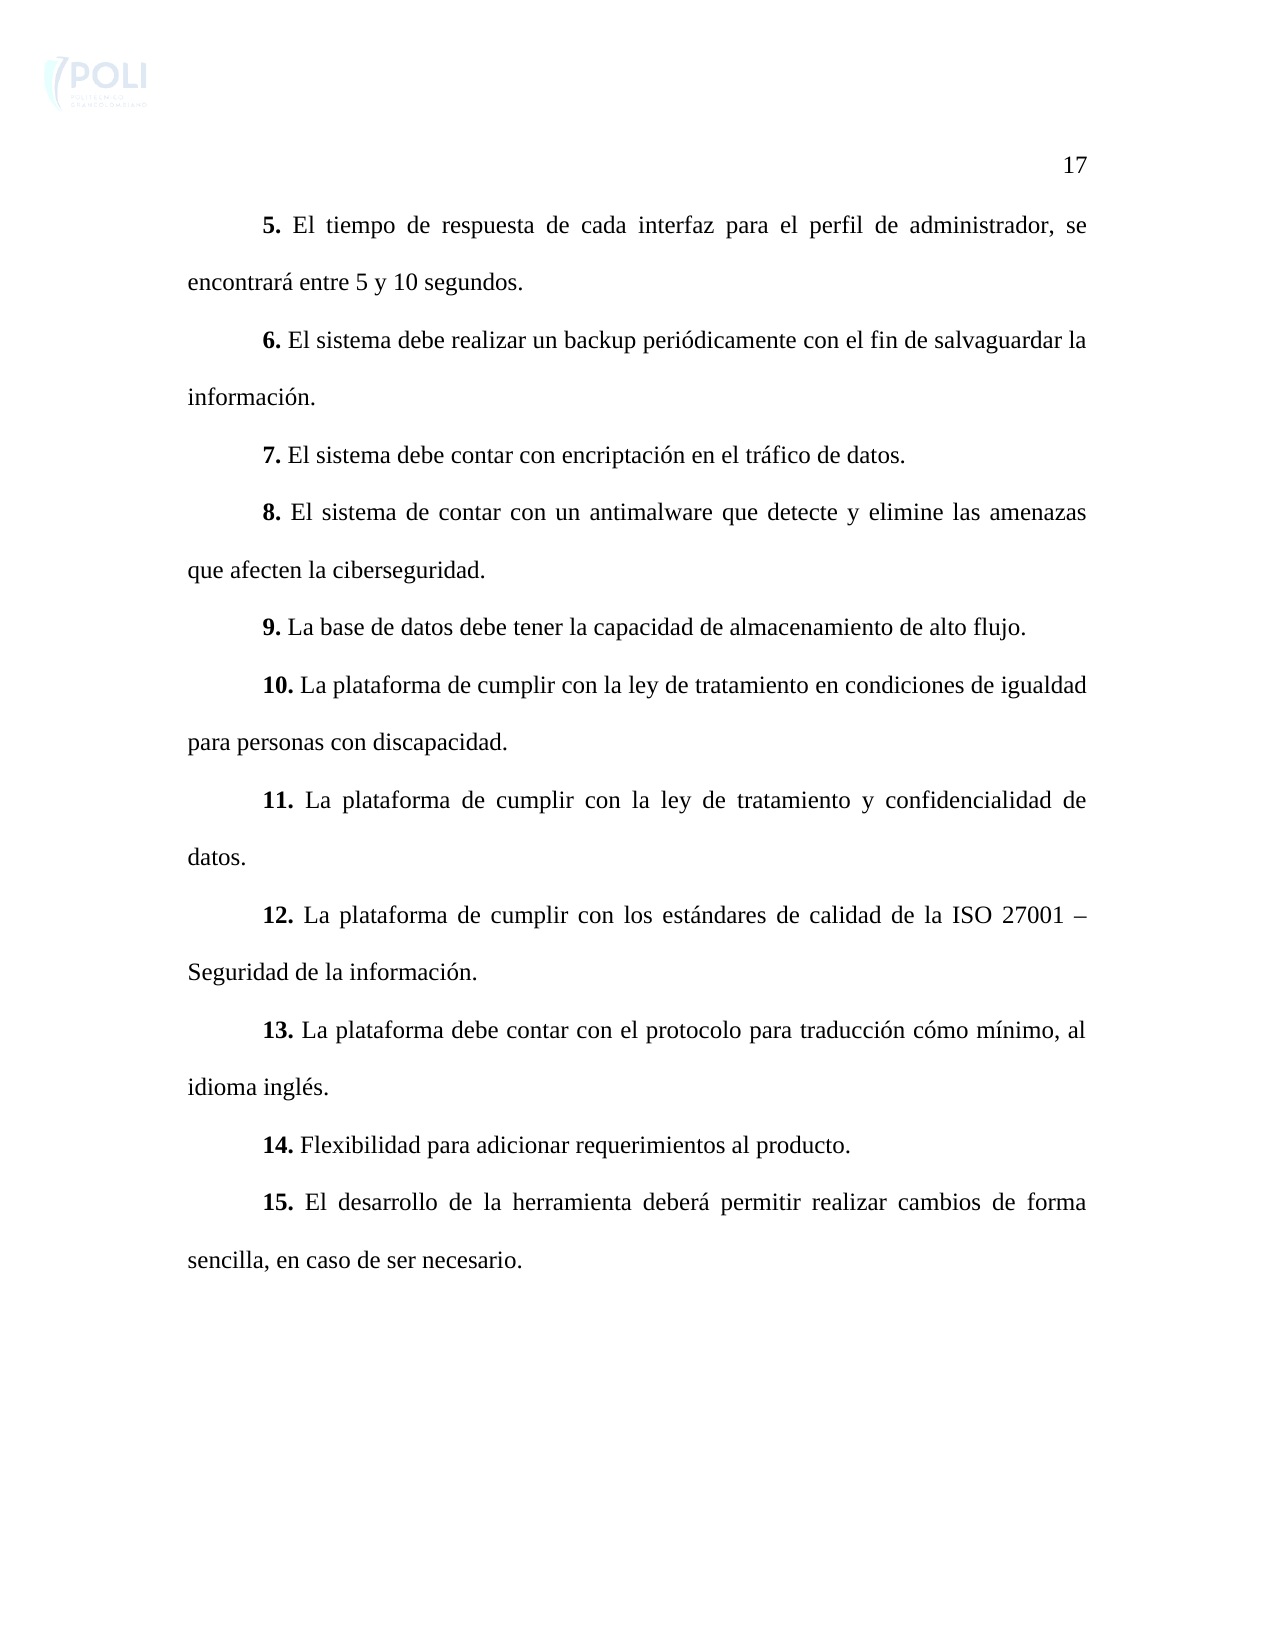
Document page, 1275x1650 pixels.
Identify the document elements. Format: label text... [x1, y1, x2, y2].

list 13. La plataforma debe contar con el protocolo para traducción cómo mínimo, al idioma inglés. [187, 1015, 1087, 1101]
list 6. El sistema debe realizar un backup periódicamente con el fin de salvaguardar la información. [187, 325, 1087, 411]
list 10. La plataforma de cumplir con la ley de tratamiento en condiciones de igualdad para personas con discapacidad. [187, 670, 1087, 756]
list 14. Flexibilidad para adicionar requerimientos al producto. [187, 1130, 1087, 1159]
list 8. El sistema de contar con un antimalware que detecte y elimine las amenazas que afecten la ciberseguridad. [187, 497, 1087, 584]
list 15. El desarrollo de la herramienta deberá permitir realizar cambios de forma sencilla, en caso de ser necesario. [187, 1187, 1087, 1274]
list 11. La plataforma de cumplir con la ley de tratamiento y confidencialidad de datos. [187, 785, 1087, 871]
list 12. La plataforma de cumplir con los estándares de calidad de la ISO 27001 – Seguridad de la información. [187, 900, 1087, 986]
list 5. El tiempo de respuesta de cada interfaz para el perfil de administrador, se encontrará entre 5 y 10 segundos. [187, 210, 1087, 296]
list 7. El sistema debe contar con encriptación en el tráfico de datos. [187, 440, 1087, 469]
list 9. La base de datos debe tener la capacidad de almacenamiento de alto flujo. [187, 612, 1087, 641]
